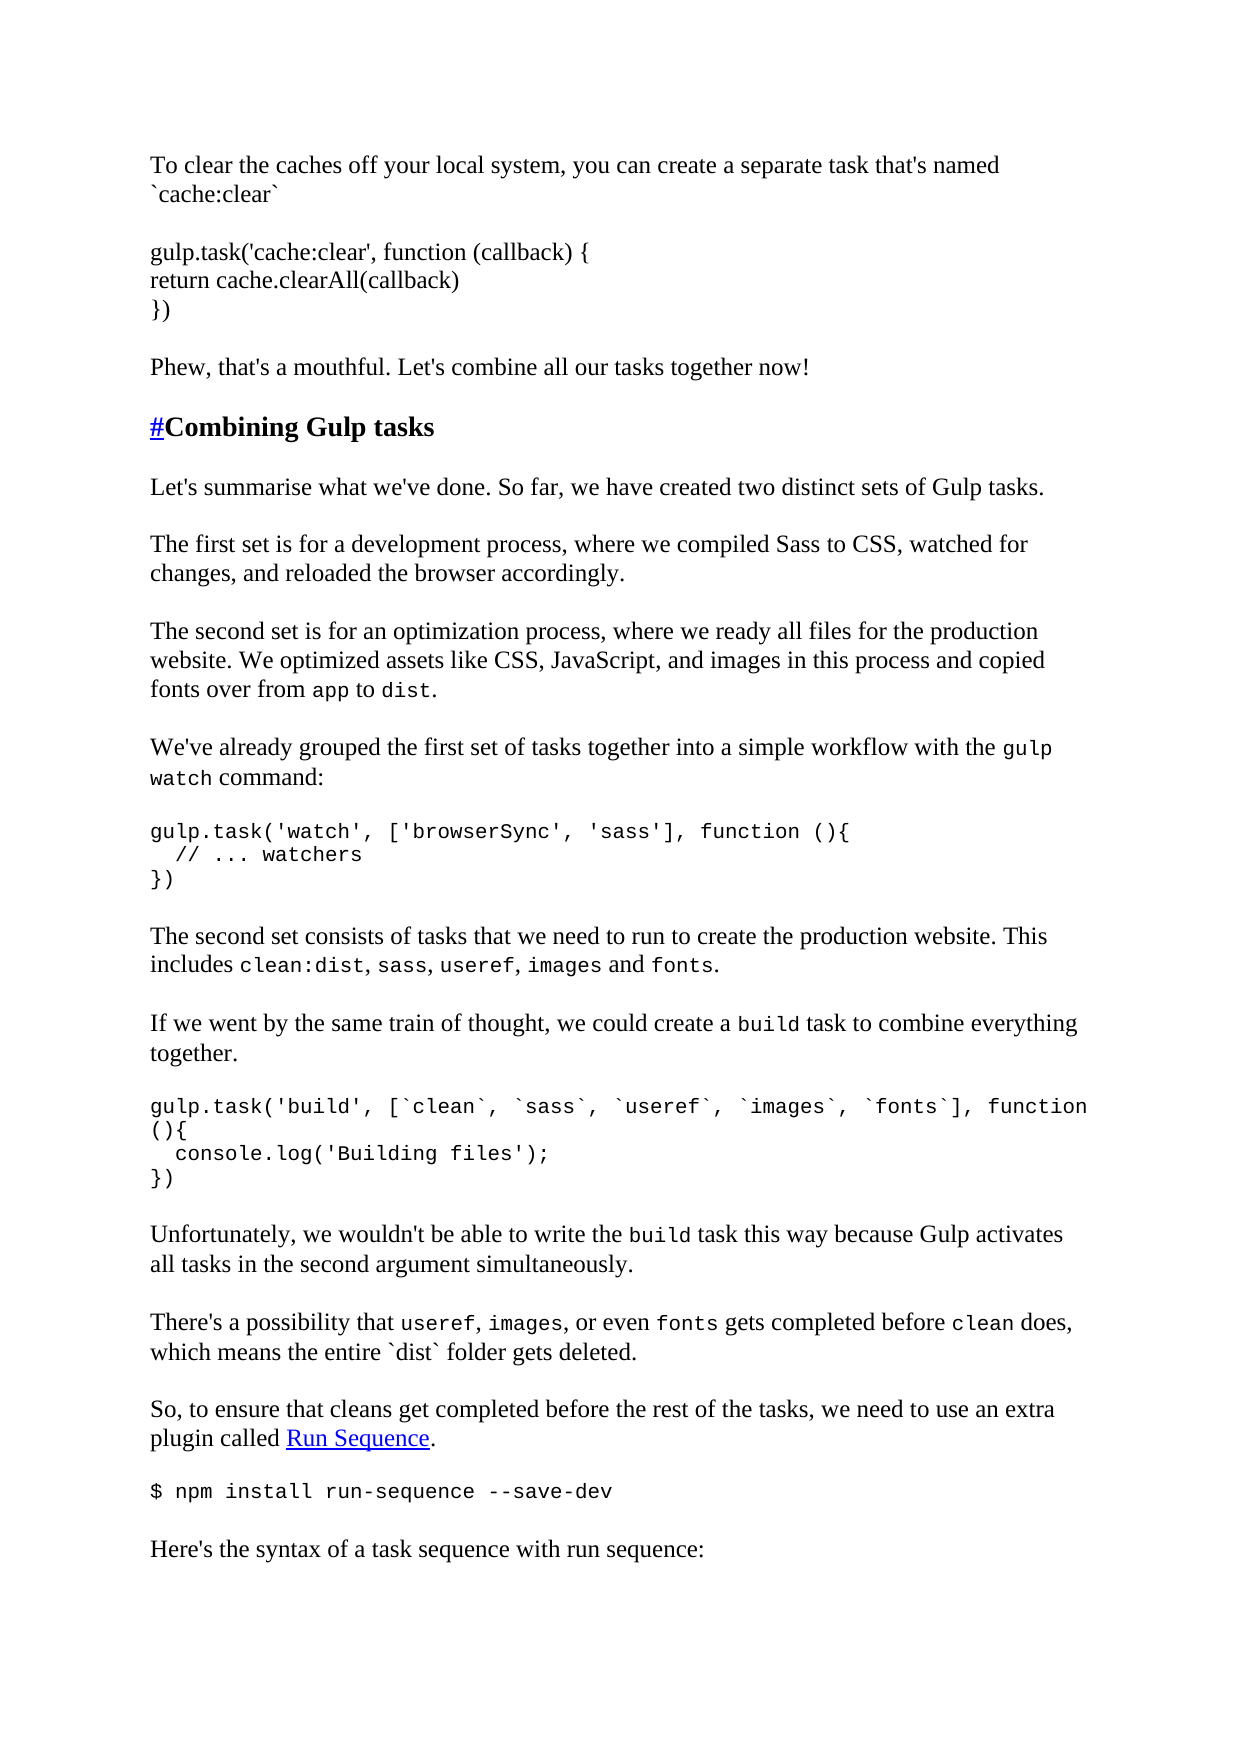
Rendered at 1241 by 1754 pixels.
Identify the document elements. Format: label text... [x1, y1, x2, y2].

text #Combining Gulp tasks [150, 410, 1090, 442]
text Phew, that's a mouthful. Let's combine all our tasks together now! [150, 352, 1090, 381]
text // ... watchers [150, 844, 1090, 868]
text There's a possibility that useref, images, or even fonts gets completed before clean does, which means the entire `dist` folder gets deleted. [150, 1307, 1090, 1365]
text The second set is for an optimization process, where we ready all files for the production website. We optimized assets like CSS, JavaScript, and images in this process and copied fonts over from app to dist. [150, 616, 1090, 703]
text The second set consists of tasks that we need to run to create the production website. This includes clean:dist, sass, useref, images and fonts. [150, 921, 1090, 979]
text $ npm install run-sequence --save-dev [150, 1481, 1090, 1505]
text To clear the caches off your local system, you can create a separate task that's named `cache:clear` [150, 150, 1090, 207]
text The first set is for a development process, where we compiled Sass to CSS, watched for changes, and reloaded the browser accordingly. [150, 529, 1090, 587]
text Unfortunately, we wouldn't be able to write the build task this way because Gulp activates all tasks in the second argument simultaneously. [150, 1219, 1090, 1278]
text }) [150, 868, 1090, 892]
text Let's summarise what we've done. So far, we have created two distinct sets of Gulp tasks. [150, 472, 1090, 500]
text gulp.task('watch', ['browserSync', 'sass'], function (){ [150, 821, 1090, 844]
text If we went by the same train of thought, we could create a build task to combine everything together. [150, 1008, 1090, 1067]
text }) [150, 1167, 1090, 1190]
text console.log('Building files'); [150, 1143, 1090, 1167]
text gulp.task('cache:clear', function (callback) { return cache.clearAll(callback) }) [150, 237, 1090, 323]
text So, to ensure that cleans get completed before the rest of the tasks, we need to use an extra plugin called Run Sequence. [150, 1394, 1090, 1452]
text gulp.task('build', [`clean`, `sass`, `useref`, `images`, `fonts`], function (){ [150, 1096, 1090, 1143]
text We've already grouped the first set of tasks together into a simple workflow with the gulp watch command: [150, 732, 1090, 792]
text Here's the syntax of a task sequence with run sequence: [150, 1534, 1090, 1563]
